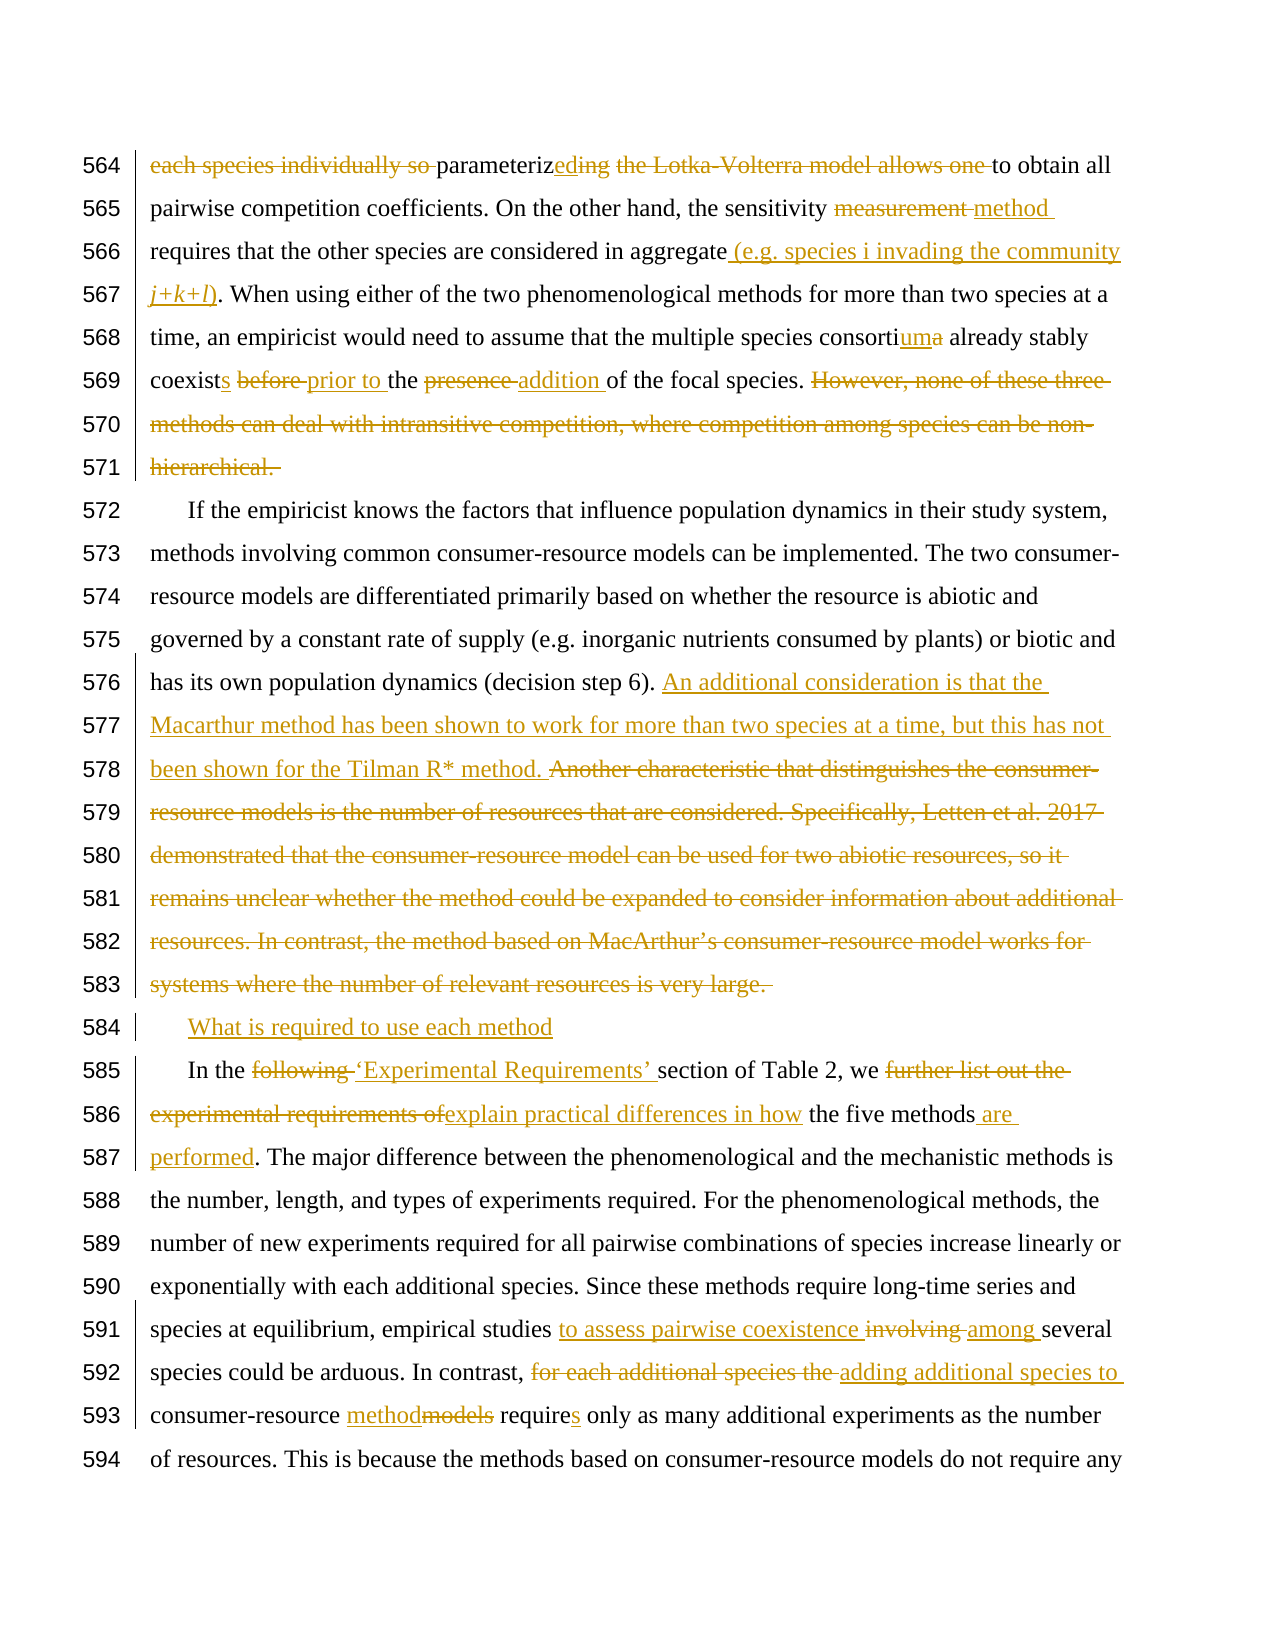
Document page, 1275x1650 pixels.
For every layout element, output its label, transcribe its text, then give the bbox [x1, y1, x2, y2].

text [150, 1056, 1125, 1472]
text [150, 150, 1125, 481]
text If the empiricist knows the factors that influence population dynamics in their study system, methods involving common consumer-resource models can be implemented. The two consumer-resource models are differentiated primarily based on whether the resource is abiotic and governed by a constant rate of supply (e.g. inorganic nutrients consumed by plants) or biotic and has its own population dynamics (decision step 6). [150, 495, 1125, 998]
